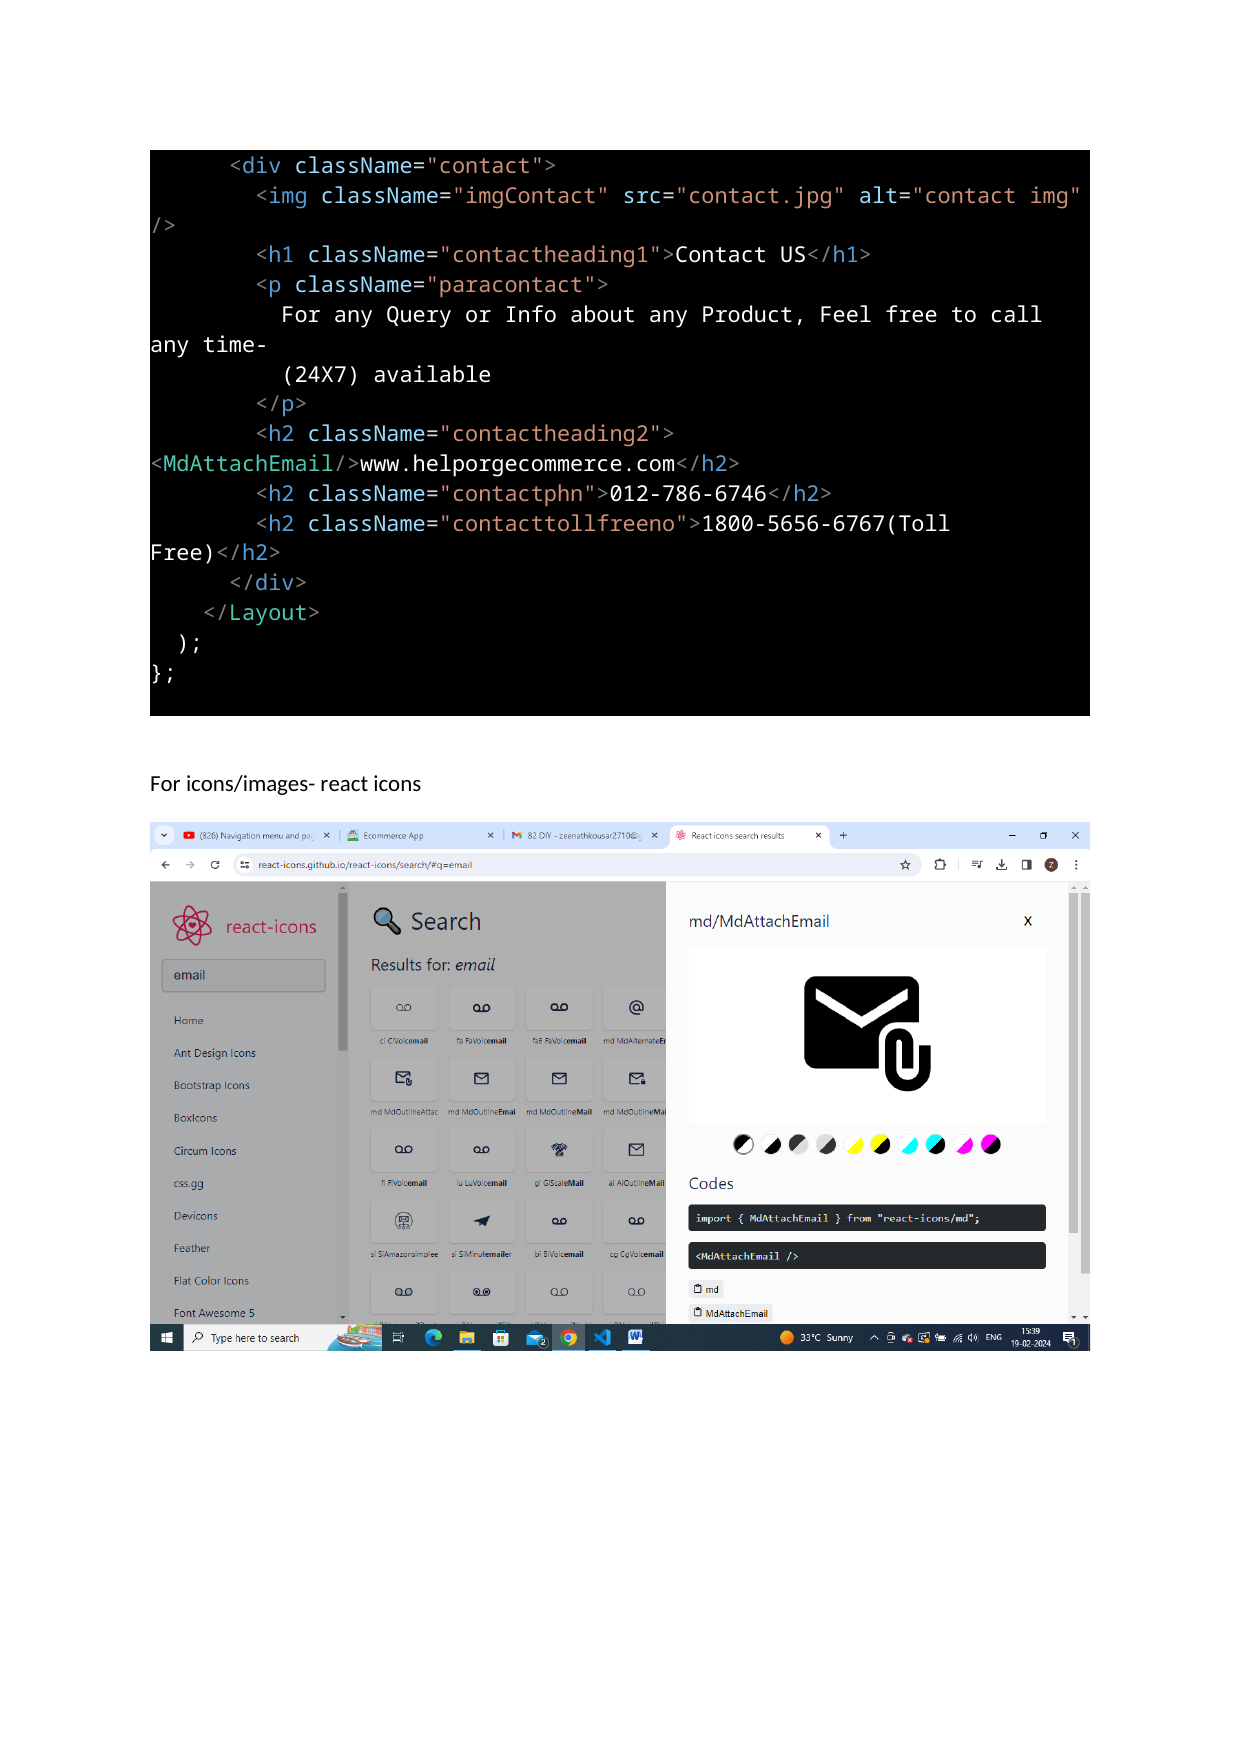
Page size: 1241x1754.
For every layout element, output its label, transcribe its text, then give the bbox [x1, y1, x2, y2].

text <img className="imgContact" src="contact.jpg" alt="contact img" /> [150, 180, 1090, 239]
text </Layout> [150, 597, 1090, 627]
picture [150, 822, 1091, 1351]
text }; [150, 656, 1090, 686]
text <h2 className="contactheading2"> <MdAttachEmail/>www.helporgecommerce.com</h2> [150, 418, 1090, 478]
text </div> [150, 567, 1090, 597]
text <p className="paracontact"> [150, 269, 1090, 299]
text For icons/images- react icons [150, 769, 1090, 797]
text ); [150, 627, 1090, 656]
text <h2 className="contactphn">012-786-6746</h2> [150, 478, 1090, 507]
text </p> [150, 388, 1090, 418]
text <div className="contact"> [150, 150, 1090, 180]
text <h1 className="contactheading1">Contact US</h1> [150, 239, 1090, 269]
text For any Query or Info about any Product, Feel free to call any time- [150, 299, 1090, 358]
text <h2 className="contacttollfreeno">1800-5656-6767(Toll Free)</h2> [150, 507, 1090, 567]
text (24X7) available [150, 358, 1090, 388]
